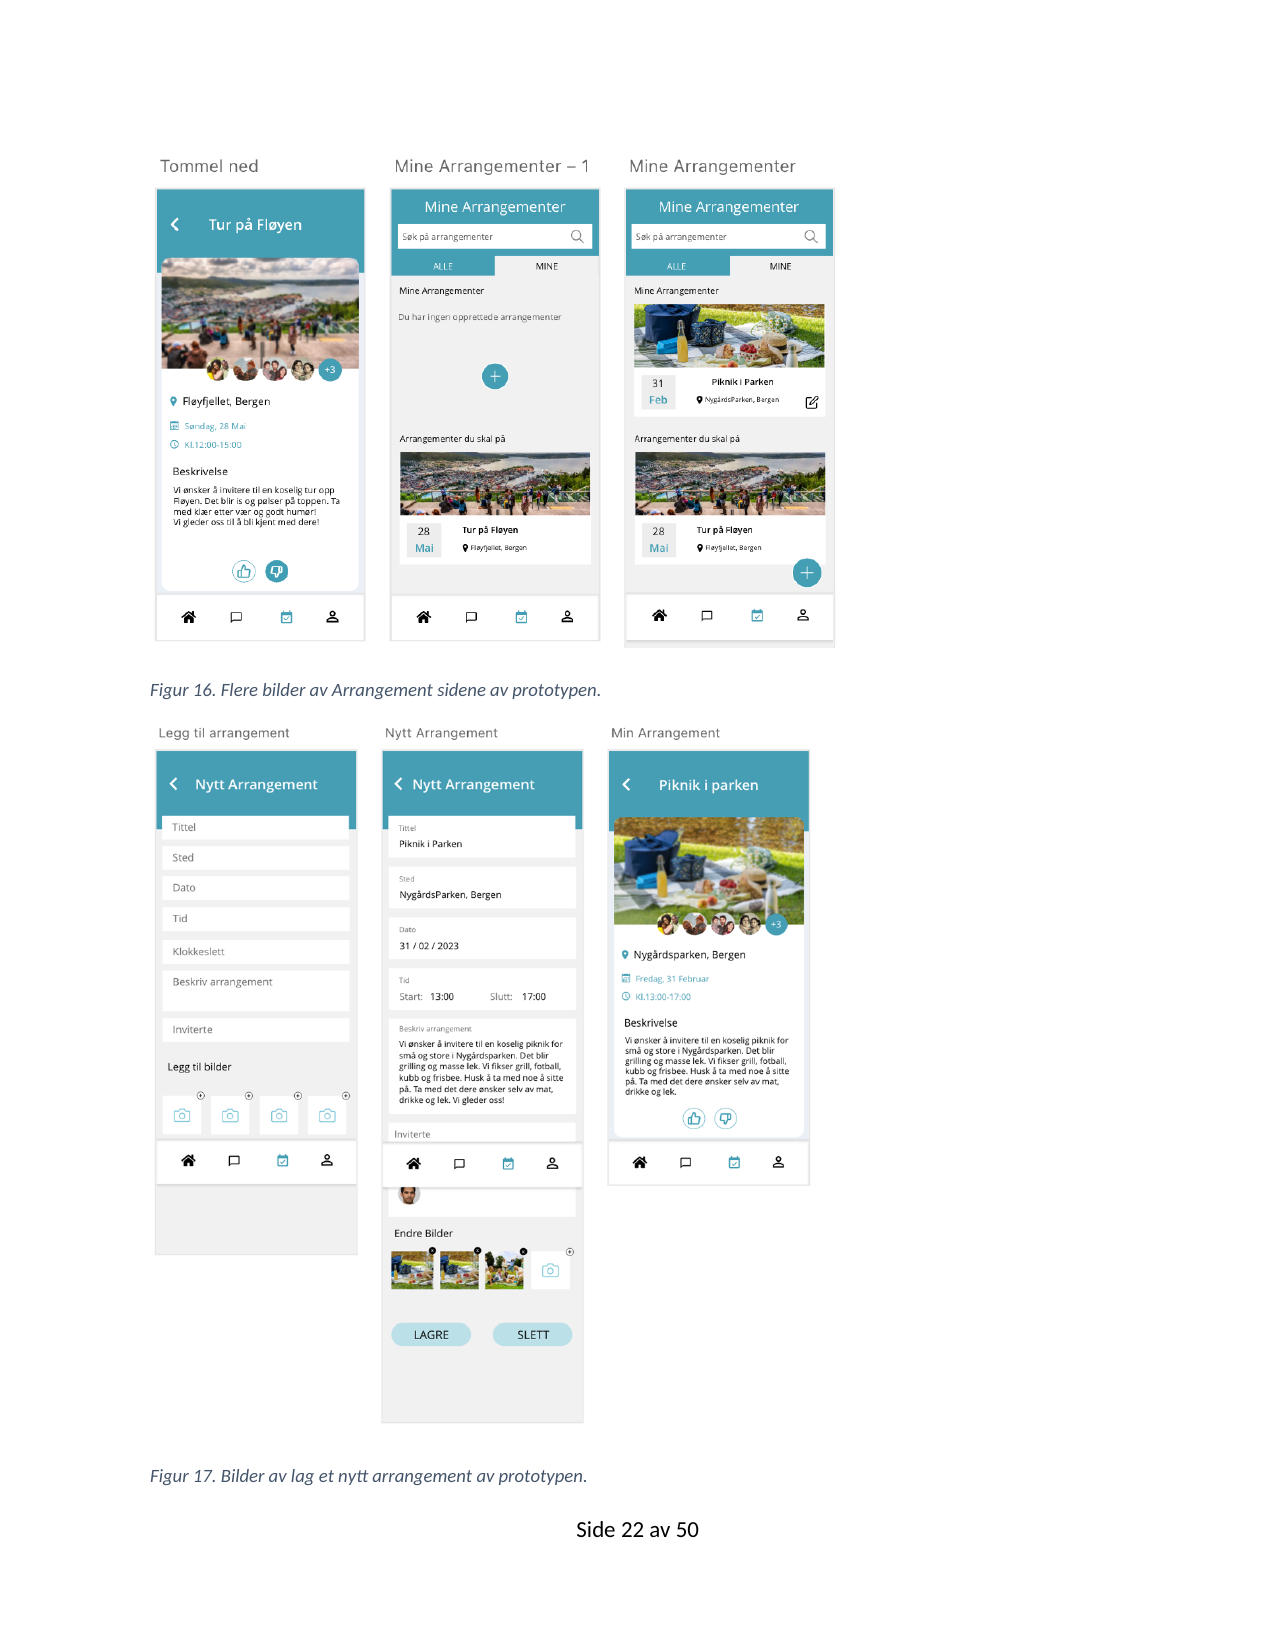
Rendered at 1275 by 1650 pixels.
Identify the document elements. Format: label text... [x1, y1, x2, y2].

picture [150, 150, 843, 648]
text Figur 17. Bilder av lag et nytt arrangement av prototypen. [150, 1464, 1125, 1487]
text Figur 16. Flere bilder av Arrangement sidene av prototypen. [150, 678, 1125, 701]
picture [150, 722, 815, 1434]
